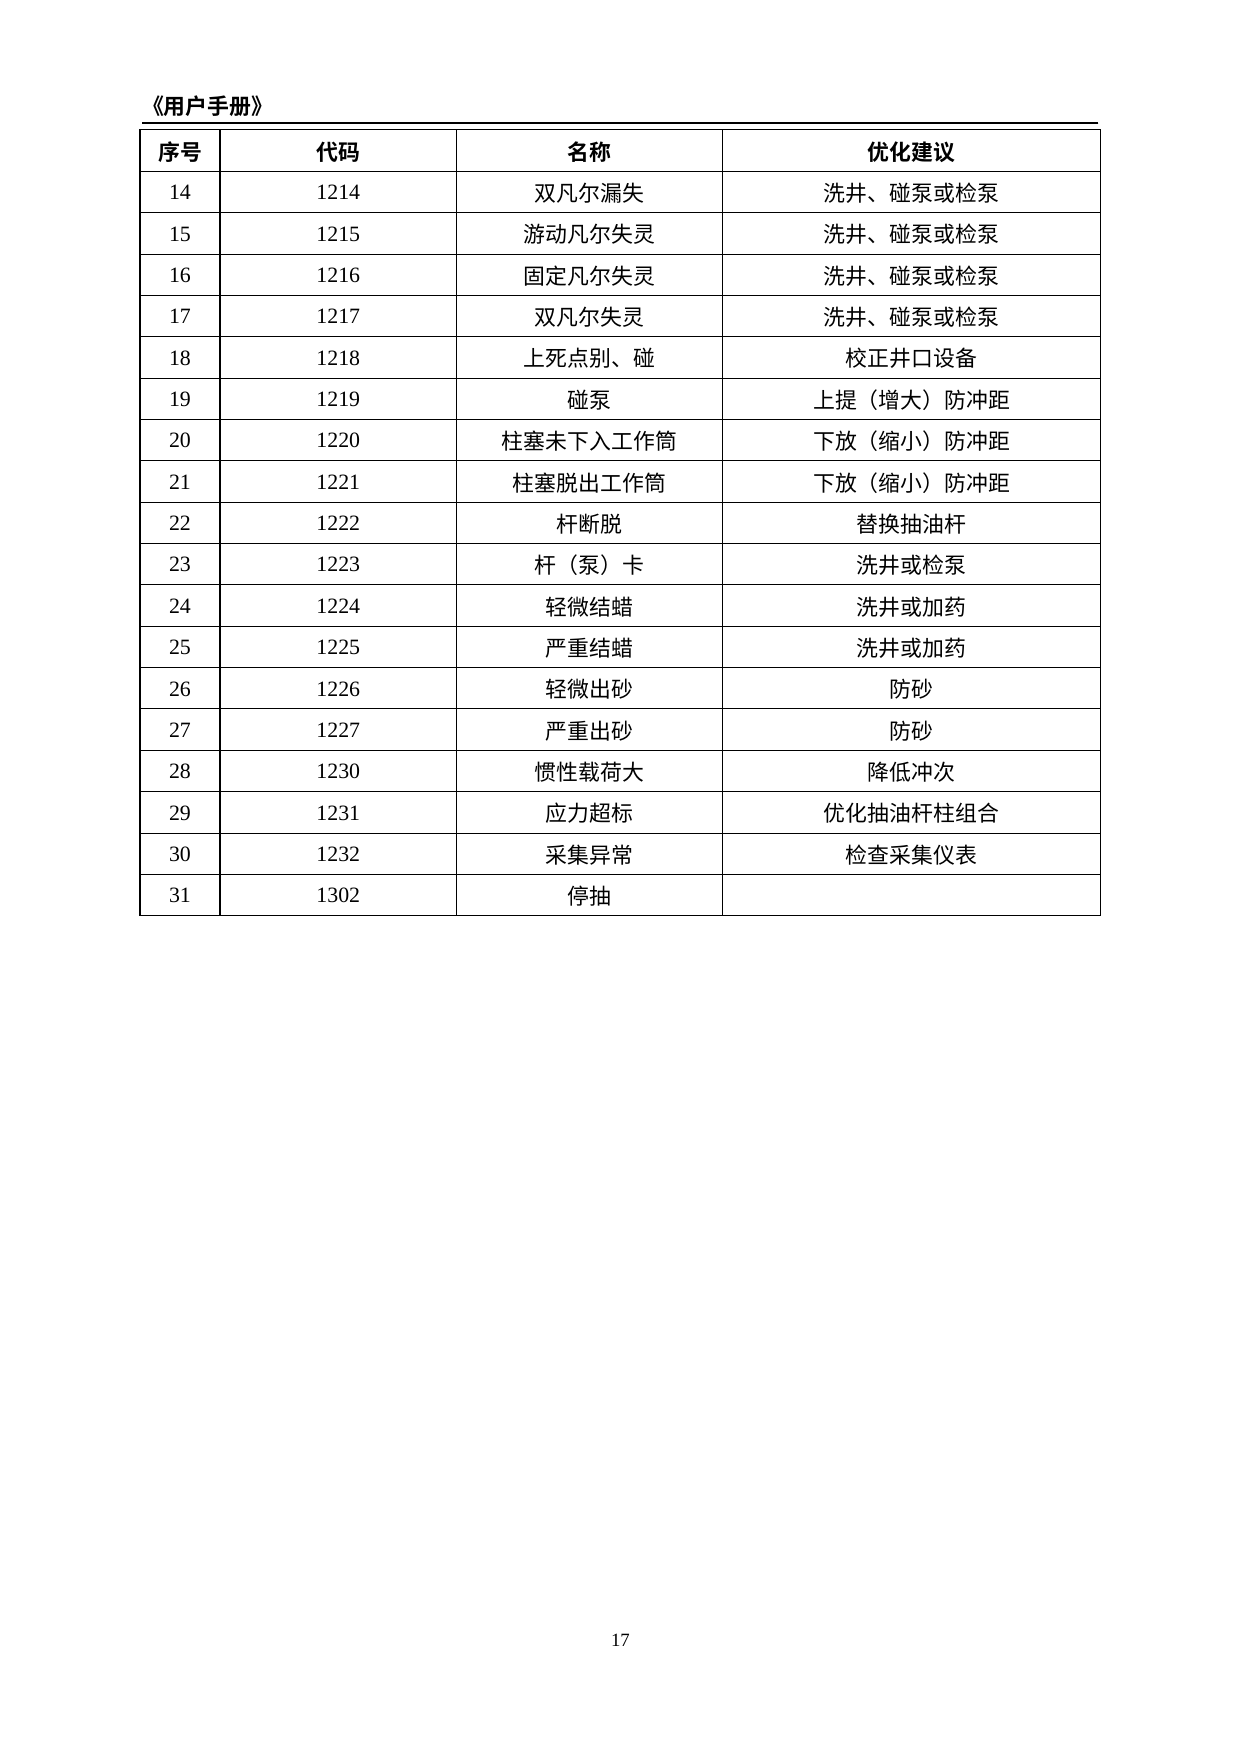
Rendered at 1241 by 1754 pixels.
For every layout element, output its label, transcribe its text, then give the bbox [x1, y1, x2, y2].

table_cell 下放（缩小）防冲距 [723, 461, 1100, 502]
table_cell 1223 [221, 544, 456, 584]
table_cell 15 [141, 213, 219, 253]
table_cell 上提（增大）防冲距 [723, 379, 1100, 419]
table_cell 1214 [221, 172, 456, 212]
table_cell 14 [141, 172, 219, 212]
table_cell 27 [141, 709, 219, 750]
table_cell 20 [141, 420, 219, 460]
table_cell [723, 875, 1100, 915]
table_cell 停抽 [457, 875, 722, 915]
table_cell 29 [141, 792, 219, 832]
table_cell 轻微出砂 [457, 668, 722, 708]
table_cell 18 [141, 337, 219, 377]
table_cell 1221 [221, 461, 456, 502]
table_cell 1227 [221, 709, 456, 750]
table_cell 31 [141, 875, 219, 915]
table_cell 19 [141, 379, 219, 419]
table_cell 1219 [221, 379, 456, 419]
table_cell 防砂 [723, 668, 1100, 708]
table_header 代码 [221, 130, 456, 171]
table_cell 洗井、碰泵或检泵 [723, 172, 1100, 212]
table_cell 杆断脱 [457, 503, 722, 543]
table_cell 杆（泵）卡 [457, 544, 722, 584]
table_cell 洗井、碰泵或检泵 [723, 255, 1100, 295]
table_cell 替换抽油杆 [723, 503, 1100, 543]
table_cell 洗井或检泵 [723, 544, 1100, 584]
table_cell 25 [141, 627, 219, 667]
table_header 优化建议 [723, 130, 1100, 171]
table_cell 采集异常 [457, 834, 722, 874]
table_cell 惯性载荷大 [457, 751, 722, 791]
table_cell 降低冲次 [723, 751, 1100, 791]
table_cell 1222 [221, 503, 456, 543]
table_cell 优化抽油杆柱组合 [723, 792, 1100, 832]
table_cell 26 [141, 668, 219, 708]
table_cell 上死点别、碰 [457, 337, 722, 377]
table_cell 1302 [221, 875, 456, 915]
table_cell 1225 [221, 627, 456, 667]
table_cell 洗井、碰泵或检泵 [723, 296, 1100, 336]
table_cell 柱塞脱出工作筒 [457, 461, 722, 502]
table_cell 17 [141, 296, 219, 336]
table_cell 22 [141, 503, 219, 543]
table_cell 固定凡尔失灵 [457, 255, 722, 295]
table_cell 应力超标 [457, 792, 722, 832]
table_cell 洗井或加药 [723, 585, 1100, 626]
table_cell 洗井、碰泵或检泵 [723, 213, 1100, 253]
table_cell 1224 [221, 585, 456, 626]
table_cell 1230 [221, 751, 456, 791]
table_cell 洗井或加药 [723, 627, 1100, 667]
table_cell 双凡尔漏失 [457, 172, 722, 212]
table_cell 校正井口设备 [723, 337, 1100, 377]
table_cell 1215 [221, 213, 456, 253]
table_cell 16 [141, 255, 219, 295]
table_cell 1220 [221, 420, 456, 460]
table_cell 1217 [221, 296, 456, 336]
table_cell 21 [141, 461, 219, 502]
table_cell 防砂 [723, 709, 1100, 750]
table_cell 1216 [221, 255, 456, 295]
table_cell 下放（缩小）防冲距 [723, 420, 1100, 460]
table_header 名称 [457, 130, 722, 171]
table_cell 碰泵 [457, 379, 722, 419]
table_cell 1218 [221, 337, 456, 377]
table_cell 柱塞未下入工作筒 [457, 420, 722, 460]
table_header 序号 [141, 130, 219, 171]
table_cell 检查采集仪表 [723, 834, 1100, 874]
table_cell 1226 [221, 668, 456, 708]
table_cell 30 [141, 834, 219, 874]
table_cell 轻微结蜡 [457, 585, 722, 626]
table_cell 双凡尔失灵 [457, 296, 722, 336]
table_cell 23 [141, 544, 219, 584]
table_cell 1231 [221, 792, 456, 832]
table_cell 1232 [221, 834, 456, 874]
table_cell 严重出砂 [457, 709, 722, 750]
table_cell 28 [141, 751, 219, 791]
table_cell 严重结蜡 [457, 627, 722, 667]
table_cell 游动凡尔失灵 [457, 213, 722, 253]
table_cell 24 [141, 585, 219, 626]
